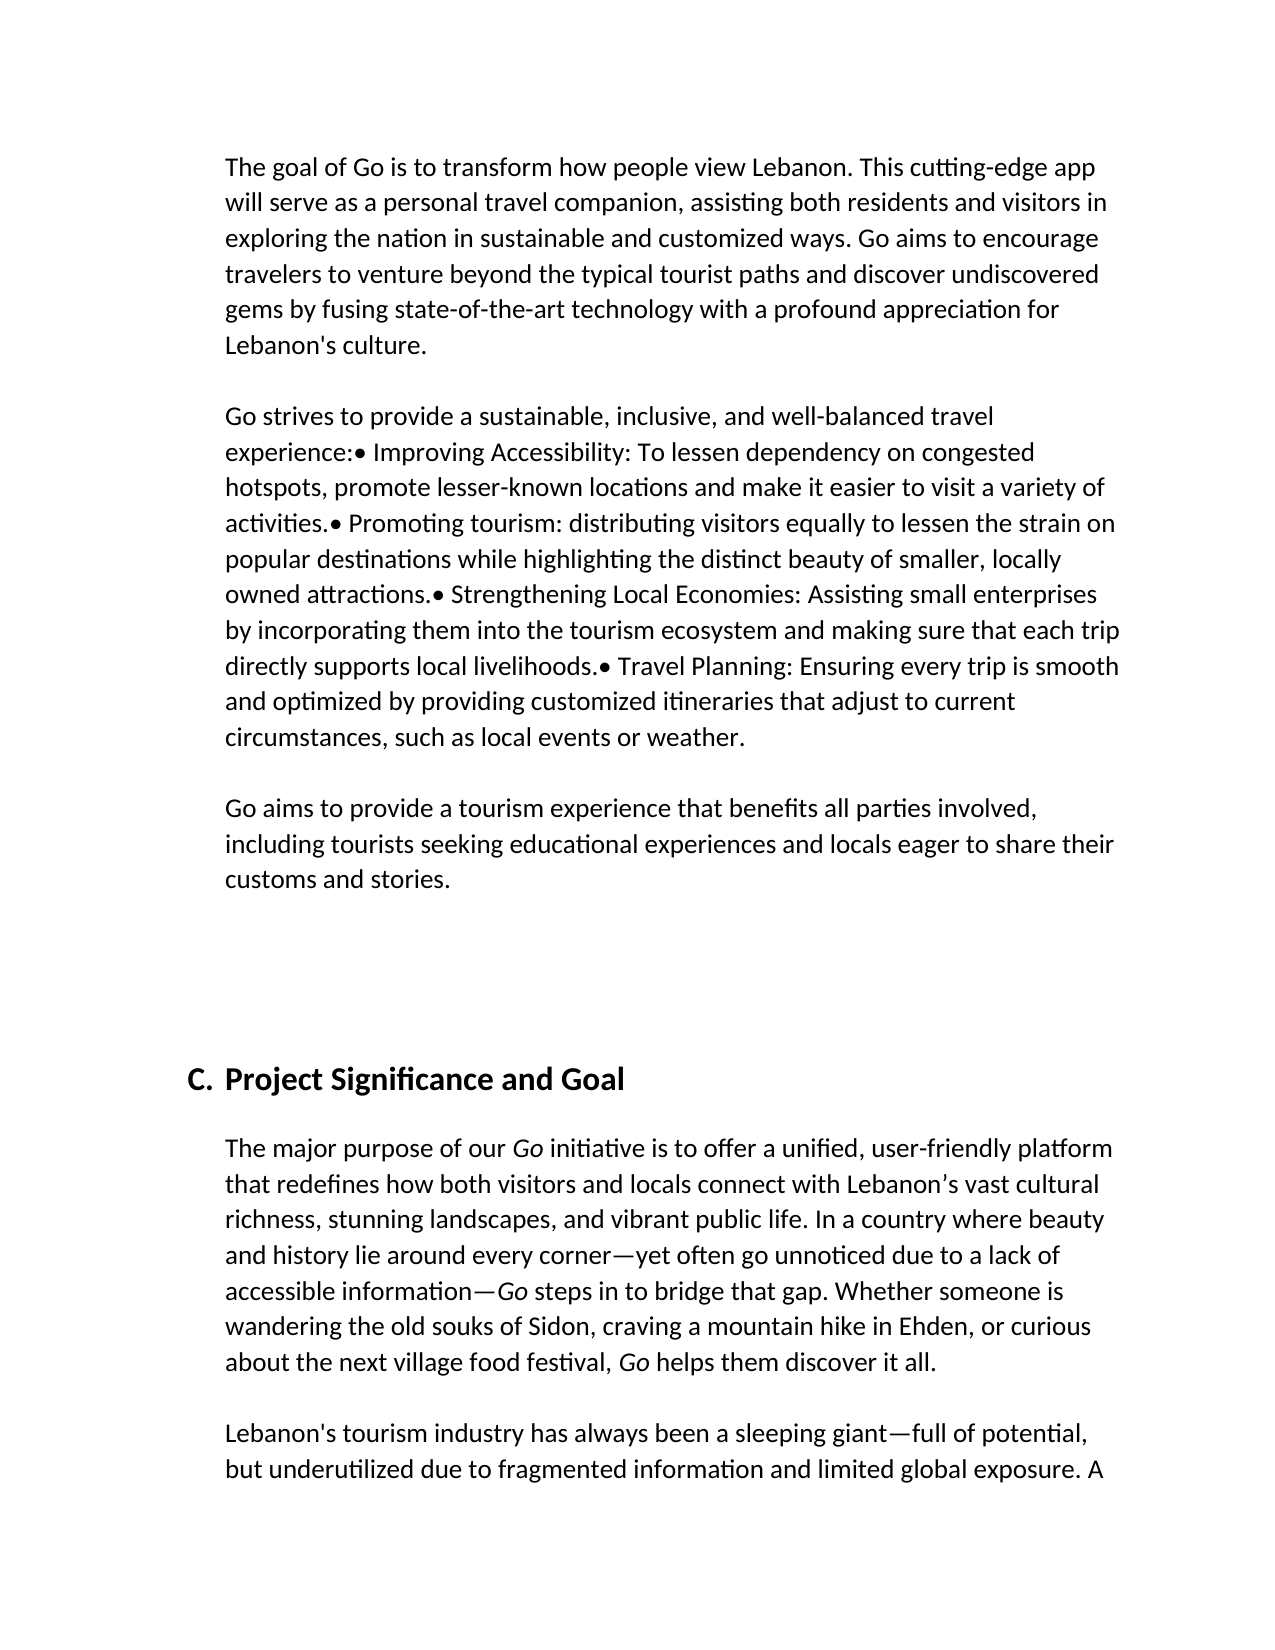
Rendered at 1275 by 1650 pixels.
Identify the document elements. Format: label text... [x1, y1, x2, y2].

list The goal of Go is to transform how people view Lebanon. This cutting-edge app will serve as a personal travel companion, assisting both residents and visitors in exploring the nation in sustainable and customized ways. Go aims to encourage travelers to venture beyond the typical tourist paths and discover undiscovered gems by fusing state-of-the-art technology with a profound appreciation for Lebanon's culture. [225, 150, 1125, 361]
list Go strives to provide a sustainable, inclusive, and well-balanced travel experience:• Improving Accessibility: To lessen dependency on congested hotspots, promote lesser-known locations and make it easier to visit a variety of activities.• Promoting tourism: distributing visitors equally to lessen the strain on popular destinations while highlighting the distinct beauty of smaller, locally owned attractions.• Strengthening Local Economies: Assisting small enterprises by incorporating them into the tourism ecosystem and making sure that each trip directly supports local livelihoods.• Travel Planning: Ensuring every trip is smooth and optimized by providing customized itineraries that adjust to current circumstances, such as local events or weather. Go aims to provide a tourism experience that benefits all parties involved, including tourists seeking educational experiences and locals eager to share their customs and stories. [225, 399, 1125, 896]
list The major purpose of our Go initiative is to offer a unified, user-friendly platform that redefines how both visitors and locals connect with Lebanon’s vast cultural richness, stunning landscapes, and vibrant public life. In a country where beauty and history lie around every corner—yet often go unnoticed due to a lack of accessible information—Go steps in to bridge that gap. Whether someone is wandering the old souks of Sidon, craving a mountain hike in Ehden, or curious about the next village food festival, Go helps them discover it all. [225, 1131, 1125, 1378]
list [225, 1416, 1125, 1485]
subtitle Project Significance and Goal [187, 1058, 1125, 1099]
